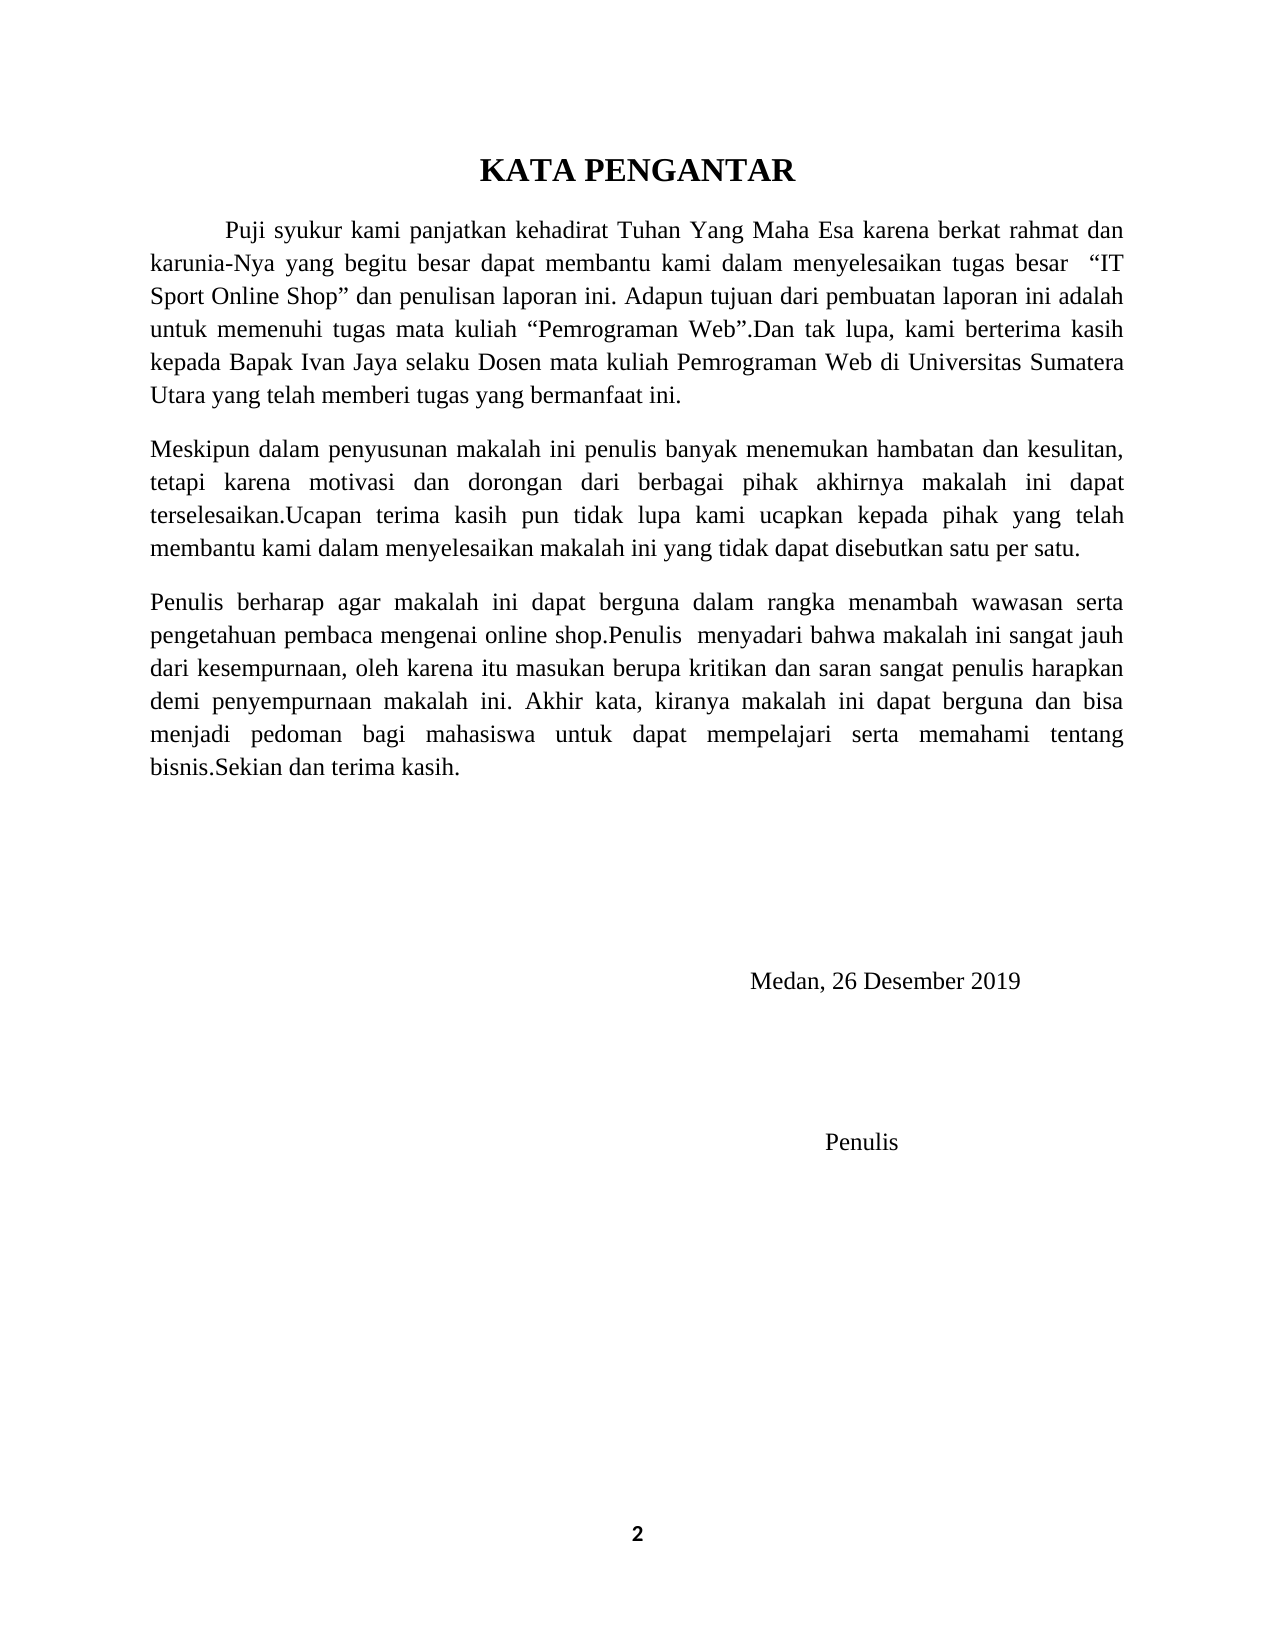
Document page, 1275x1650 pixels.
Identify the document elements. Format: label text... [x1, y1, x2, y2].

text Meskipun dalam penyusunan makalah ini penulis banyak menemukan hambatan dan kesulitan, tetapi karena motivasi dan dorongan dari berbagai pihak akhirnya makalah ini dapat terselesaikan.Ucapan terima kasih pun tidak lupa kami ucapkan kepada pihak yang telah membantu kami dalam menyelesaikan makalah ini yang tidak dapat disebutkan satu per satu. [150, 434, 1125, 562]
text Penulis [150, 1127, 1125, 1156]
text Penulis berharap agar makalah ini dapat berguna dalam rangka menambah wawasan serta pengetahuan pembaca mengenai online shop.Penulis menyadari bahwa makalah ini sangat jauh dari kesempurnaan, oleh karena itu masukan berupa kritikan dan saran sangat penulis harapkan demi penyempurnaan makalah ini. Akhir kata, kiranya makalah ini dapat berguna dan bisa menjadi pedoman bagi mahasiswa untuk dapat mempelajari serta memahami tentang bisnis.Sekian dan terima kasih. [150, 587, 1125, 781]
text Medan, 26 Desember 2019 [150, 966, 1125, 994]
text Puji syukur kami panjatkan kehadirat Tuhan Yang Maha Esa karena berkat rahmat dan karunia-Nya yang begitu besar dapat membantu kami dalam menyelesaikan tugas besar “IT Sport Online Shop” dan penulisan laporan ini. Adapun tujuan dari pembuatan laporan ini adalah untuk memenuhi tugas mata kuliah “Pemrograman Web”.Dan tak lupa, kami berterima kasih kepada Bapak Ivan Jaya selaku Dosen mata kuliah Pemrograman Web di Universitas Sumatera Utara yang telah memberi tugas yang bermanfaat ini. [150, 215, 1125, 409]
text KATA PENGANTAR [150, 150, 1125, 188]
